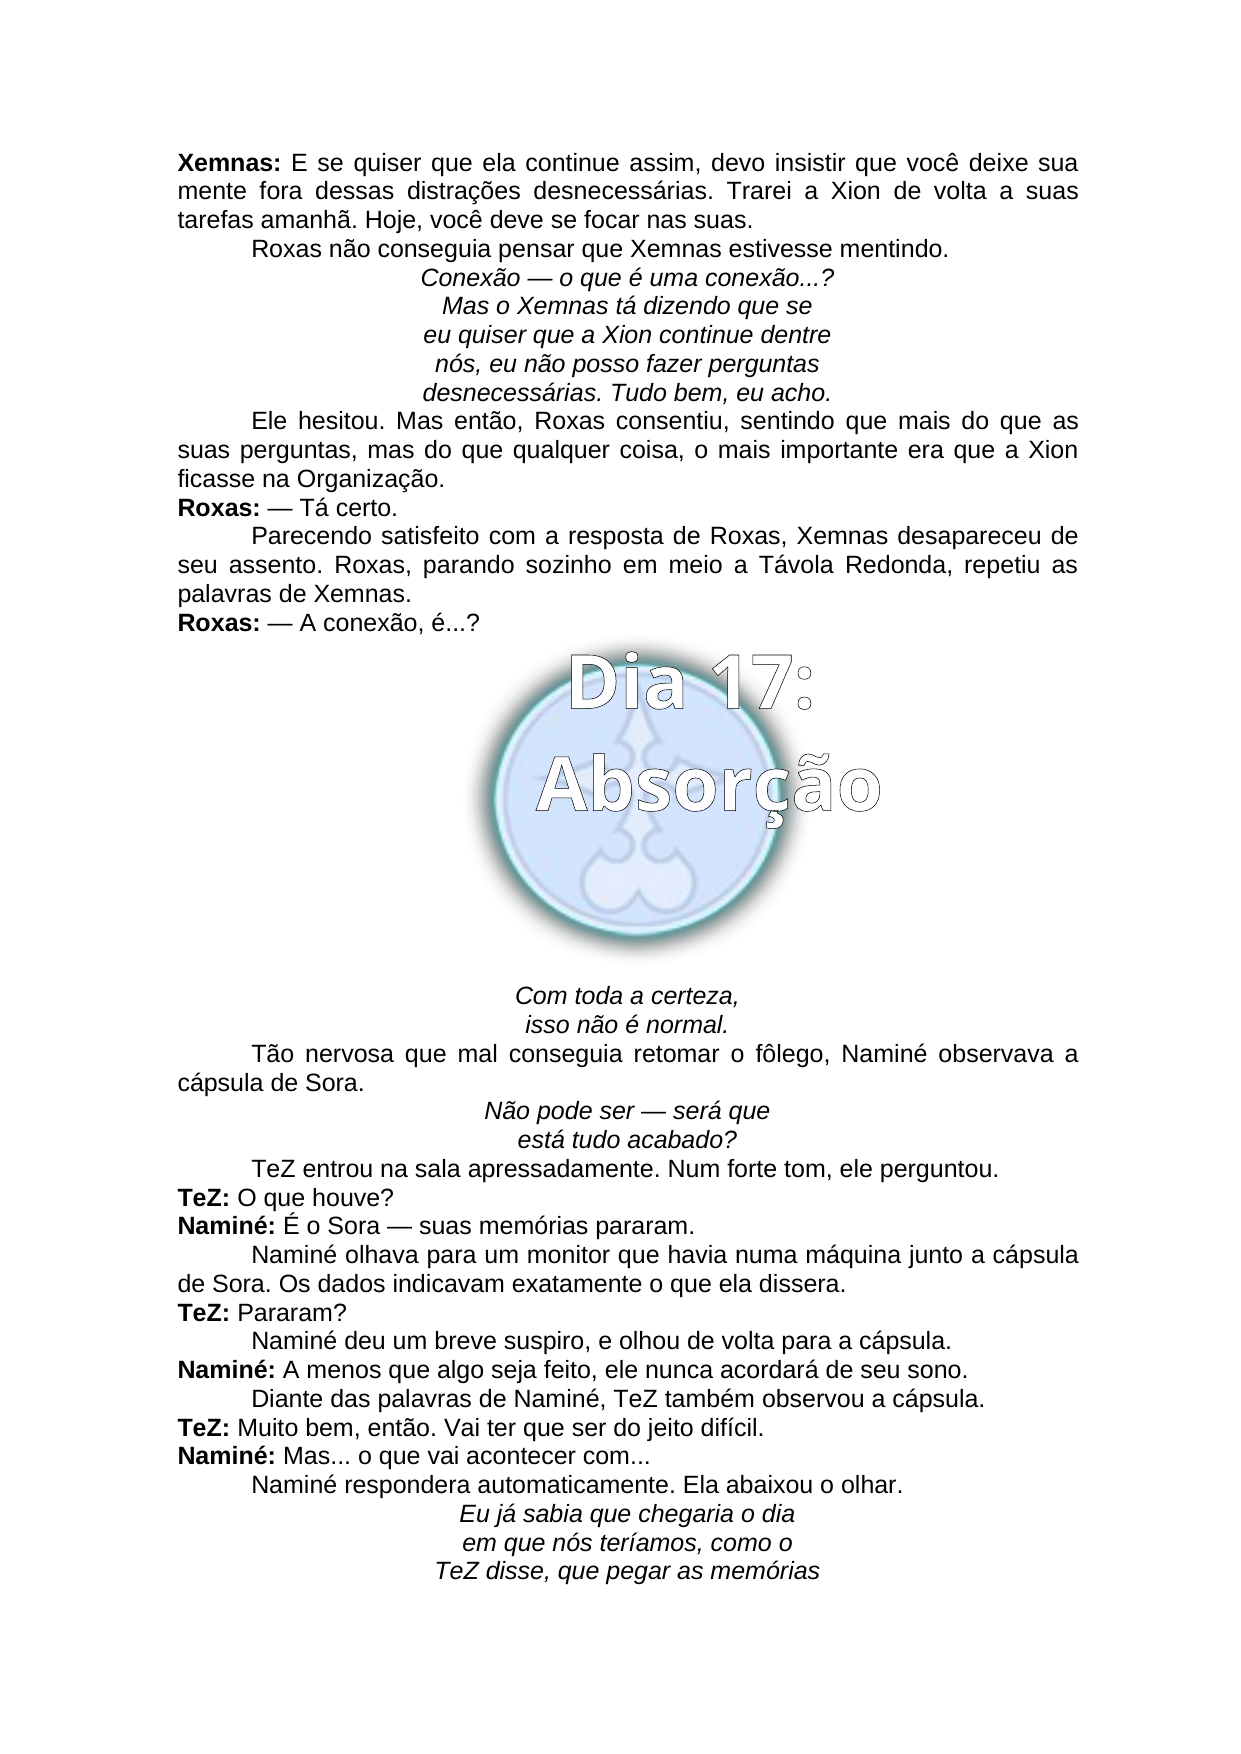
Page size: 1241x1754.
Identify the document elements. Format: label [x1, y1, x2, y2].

picture [439, 636, 834, 981]
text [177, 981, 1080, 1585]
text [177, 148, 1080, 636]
